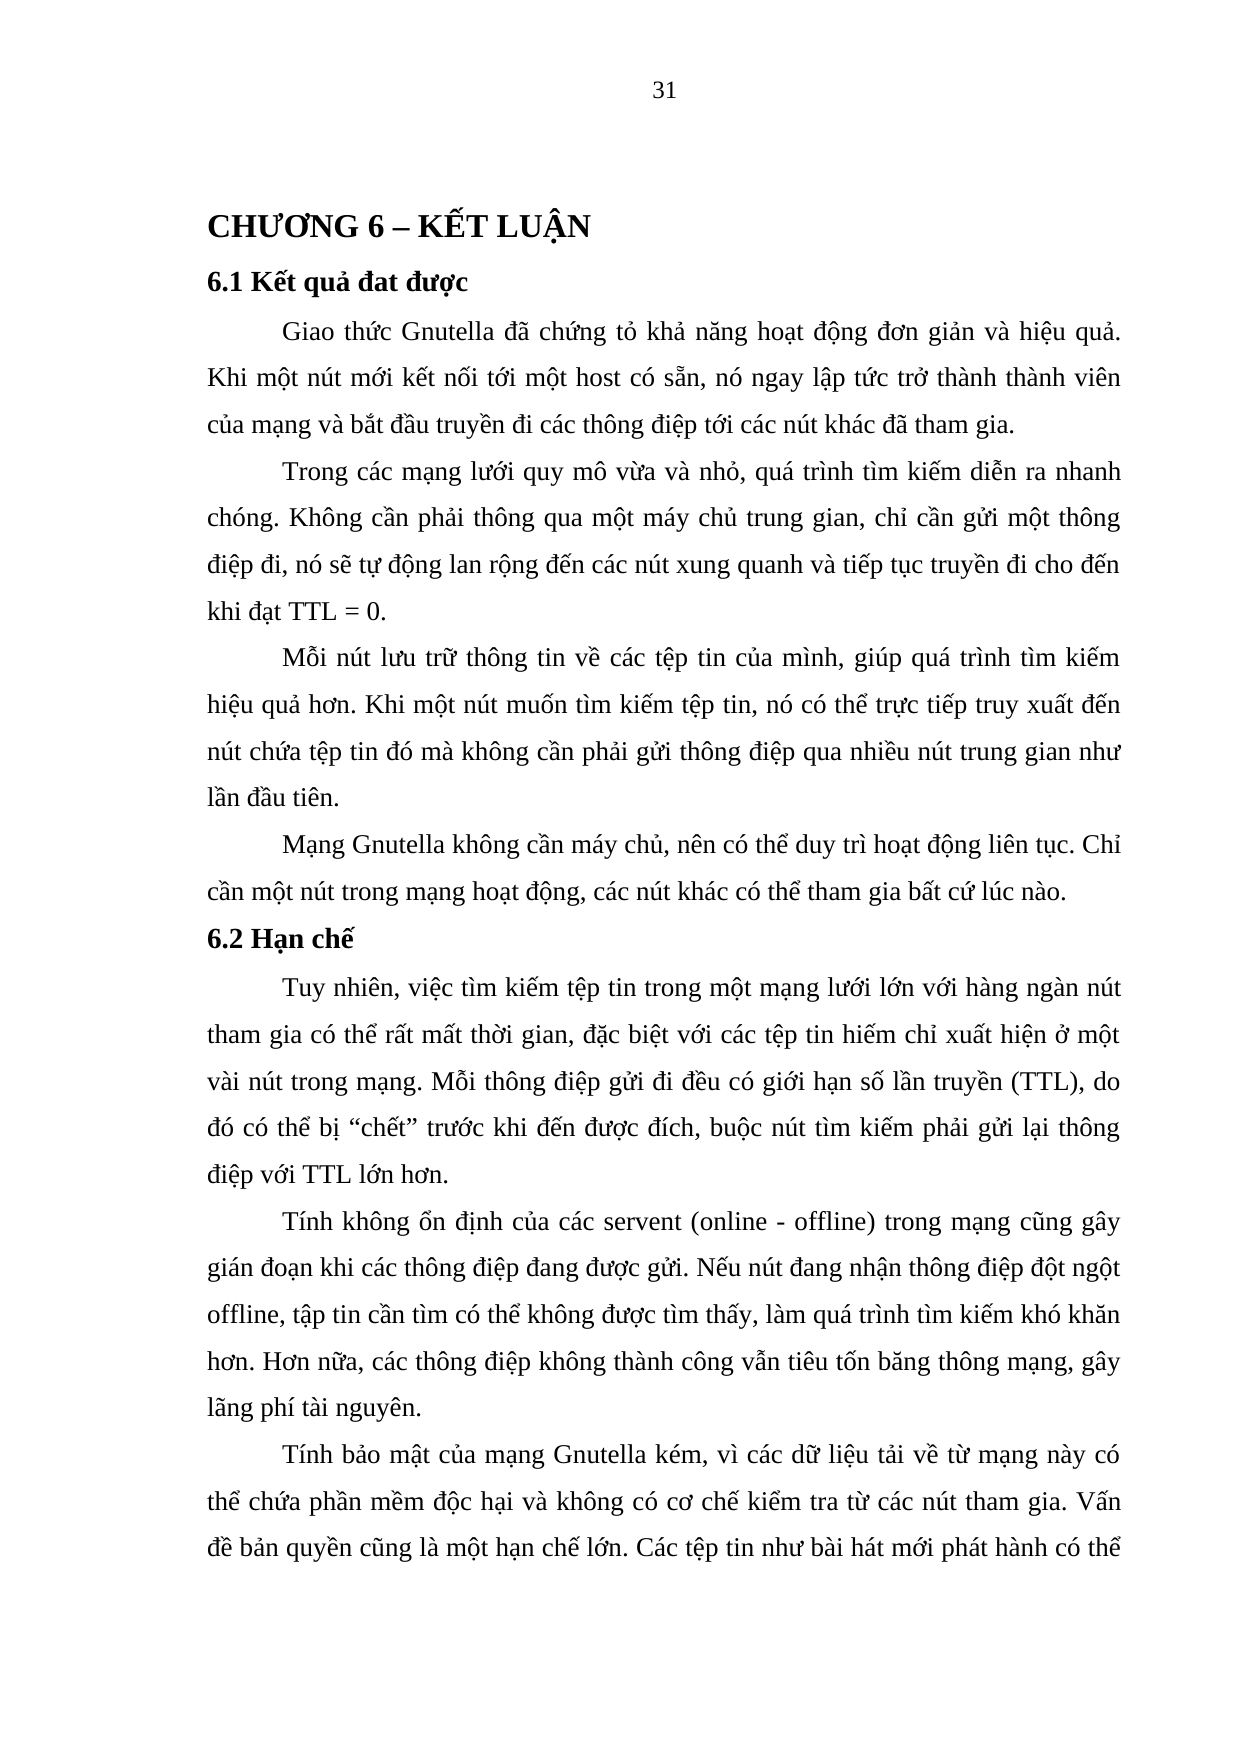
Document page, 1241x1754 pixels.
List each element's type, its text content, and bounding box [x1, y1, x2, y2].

text Tính không ổn định của các servent (online - offline) trong mạng cũng gây gián đoạn khi các thông điệp đang được gửi. Nếu nút đang nhận thông điệp đột ngột offline, tập tin cần tìm có thể không được tìm thấy, làm quá trình tìm kiếm khó khăn hơn. Hơn nữa, các thông điệp không thành công vẫn tiêu tốn băng thông mạng, gây lãng phí tài nguyên. [207, 1205, 1122, 1423]
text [207, 1438, 1122, 1563]
text Mỗi nút lưu trữ thông tin về các tệp tin của mình, giúp quá trình tìm kiếm hiệu quả hơn. Khi một nút muốn tìm kiếm tệp tin, nó có thể trực tiếp truy xuất đến nút chứa tệp tin đó mà không cần phải gửi thông điệp qua nhiều nút trung gian như lần đầu tiên. [207, 641, 1122, 812]
text Tuy nhiên, việc tìm kiếm tệp tin trong một mạng lưới lớn với hàng ngàn nút tham gia có thể rất mất thời gian, đặc biệt với các tệp tin hiếm chỉ xuất hiện ở một vài nút trong mạng. Mỗi thông điệp gửi đi đều có giới hạn số lần truyền (TTL), do đó có thể bị “chết” trước khi đến được đích, buộc nút tìm kiếm phải gửi lại thông điệp với TTL lớn hơn. [207, 972, 1122, 1189]
text Trong các mạng lưới quy mô vừa và nhỏ, quá trình tìm kiếm diễn ra nhanh chóng. Không cần phải thông qua một máy chủ trung gian, chỉ cần gửi một thông điệp đi, nó sẽ tự động lan rộng đến các nút xung quanh và tiếp tục truyền đi cho đến khi đạt TTL = 0. [207, 454, 1122, 626]
text Giao thức Gnutella đã chứng tỏ khả năng hoạt động đơn giản và hiệu quả. Khi một nút mới kết nối tới một host có sẵn, nó ngay lập tức trở thành thành viên của mạng và bắt đầu truyền đi các thông điệp tới các nút khác đã tham gia. [207, 314, 1122, 439]
text 6.2 Hạn chế [207, 921, 1122, 955]
text 6.1 Kết quả đat được [207, 264, 1122, 298]
text Mạng Gnutella không cần máy chủ, nên có thể duy trì hoạt động liên tục. Chỉ cần một nút trong mạng hoạt động, các nút khác có thể tham gia bất cứ lúc nào. [207, 828, 1122, 906]
text CHƯƠNG 6 – KẾT LUẬN [207, 207, 1122, 245]
